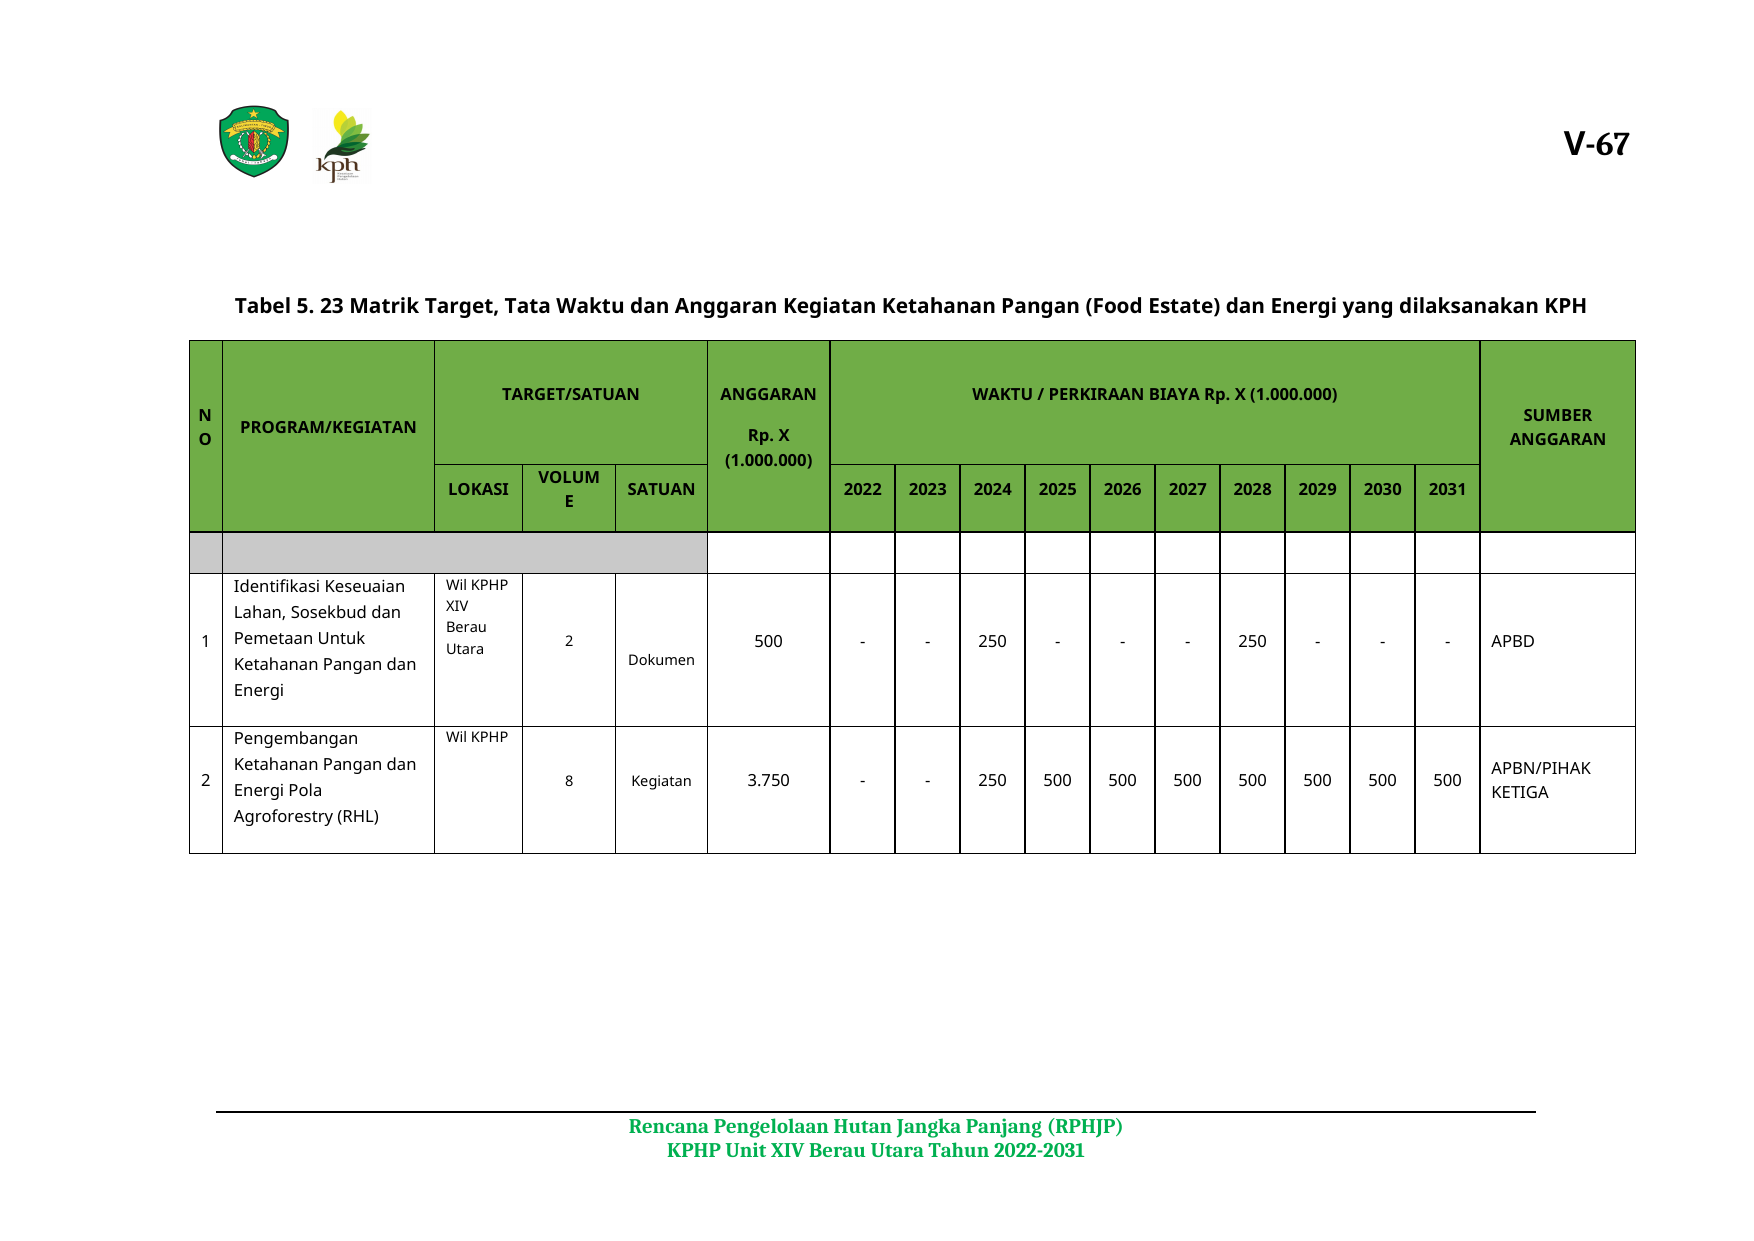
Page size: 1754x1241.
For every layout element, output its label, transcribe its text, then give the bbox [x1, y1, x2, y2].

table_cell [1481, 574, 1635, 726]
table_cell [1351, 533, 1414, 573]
picture [312, 108, 373, 184]
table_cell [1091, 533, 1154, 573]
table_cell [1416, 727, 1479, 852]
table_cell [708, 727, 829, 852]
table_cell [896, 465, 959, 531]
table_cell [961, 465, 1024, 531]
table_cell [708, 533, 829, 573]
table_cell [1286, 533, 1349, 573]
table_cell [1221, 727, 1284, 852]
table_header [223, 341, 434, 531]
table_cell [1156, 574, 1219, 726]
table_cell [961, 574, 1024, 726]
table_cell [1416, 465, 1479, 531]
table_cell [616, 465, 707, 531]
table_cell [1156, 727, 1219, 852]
text Tabel 5. 23 Matrik Target, Tata Waktu dan Anggaran Kegiatan Ketahanan Pangan (Food Estate) dan Energi yang dilaksanakan KPH [216, 291, 1606, 319]
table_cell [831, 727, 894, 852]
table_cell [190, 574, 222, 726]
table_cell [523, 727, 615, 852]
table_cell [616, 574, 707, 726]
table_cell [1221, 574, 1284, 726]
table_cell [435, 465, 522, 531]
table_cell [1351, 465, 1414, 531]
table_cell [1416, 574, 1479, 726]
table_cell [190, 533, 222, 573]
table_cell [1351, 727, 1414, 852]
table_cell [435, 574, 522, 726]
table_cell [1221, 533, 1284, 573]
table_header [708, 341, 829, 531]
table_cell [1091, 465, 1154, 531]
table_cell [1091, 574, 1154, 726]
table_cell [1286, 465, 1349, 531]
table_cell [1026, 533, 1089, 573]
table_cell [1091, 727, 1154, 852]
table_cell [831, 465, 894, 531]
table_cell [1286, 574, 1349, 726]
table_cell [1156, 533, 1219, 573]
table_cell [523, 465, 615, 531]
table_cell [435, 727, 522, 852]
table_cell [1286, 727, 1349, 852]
picture [216, 103, 292, 179]
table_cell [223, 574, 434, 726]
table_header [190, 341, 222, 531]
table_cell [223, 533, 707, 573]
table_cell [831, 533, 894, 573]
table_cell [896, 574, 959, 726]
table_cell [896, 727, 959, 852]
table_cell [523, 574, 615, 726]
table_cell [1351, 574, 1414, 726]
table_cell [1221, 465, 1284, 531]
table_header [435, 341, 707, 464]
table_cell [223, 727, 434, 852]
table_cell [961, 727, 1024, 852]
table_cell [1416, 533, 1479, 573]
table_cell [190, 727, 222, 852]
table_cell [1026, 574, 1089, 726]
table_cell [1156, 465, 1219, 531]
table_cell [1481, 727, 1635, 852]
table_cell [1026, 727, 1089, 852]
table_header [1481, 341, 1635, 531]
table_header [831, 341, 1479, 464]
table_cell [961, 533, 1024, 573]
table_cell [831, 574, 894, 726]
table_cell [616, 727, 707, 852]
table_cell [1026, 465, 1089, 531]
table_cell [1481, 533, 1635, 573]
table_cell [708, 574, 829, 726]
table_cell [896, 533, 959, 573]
